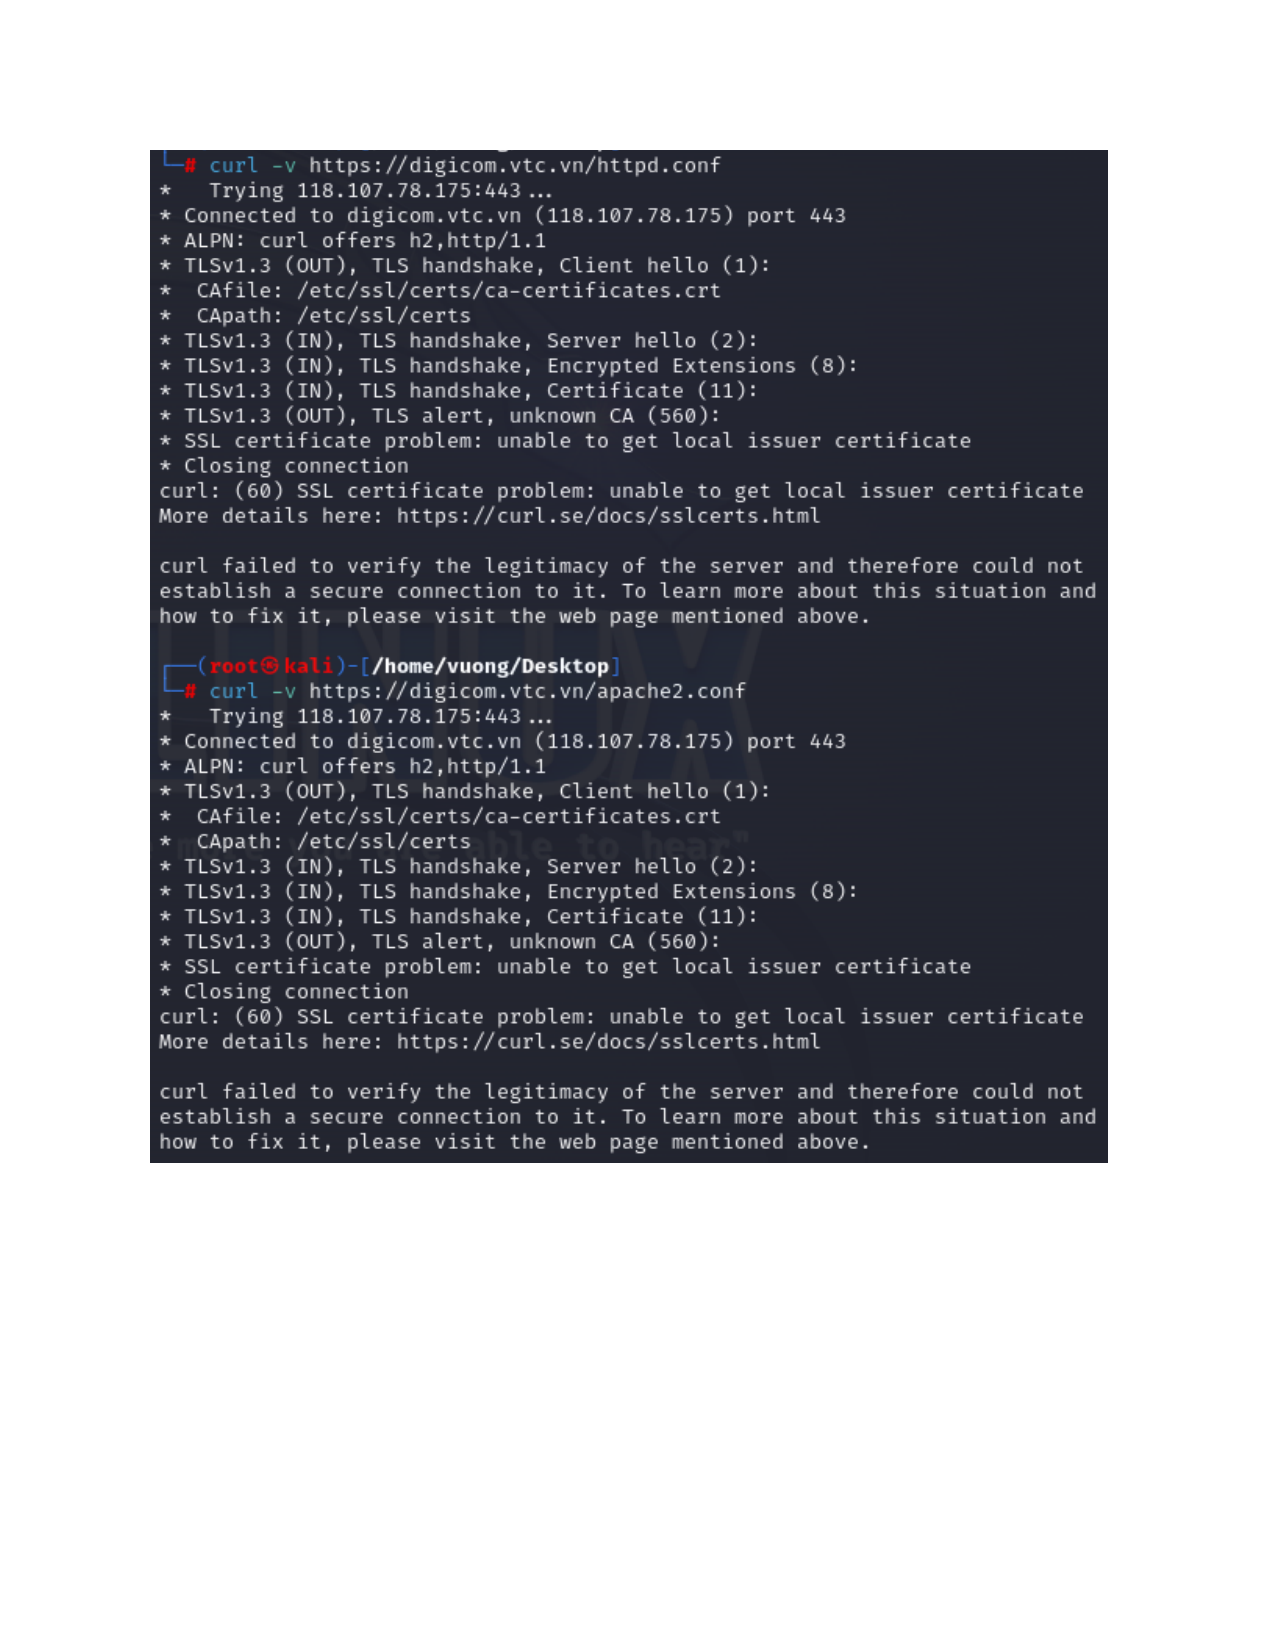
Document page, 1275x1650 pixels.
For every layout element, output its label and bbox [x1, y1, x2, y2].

picture [150, 150, 1108, 1163]
